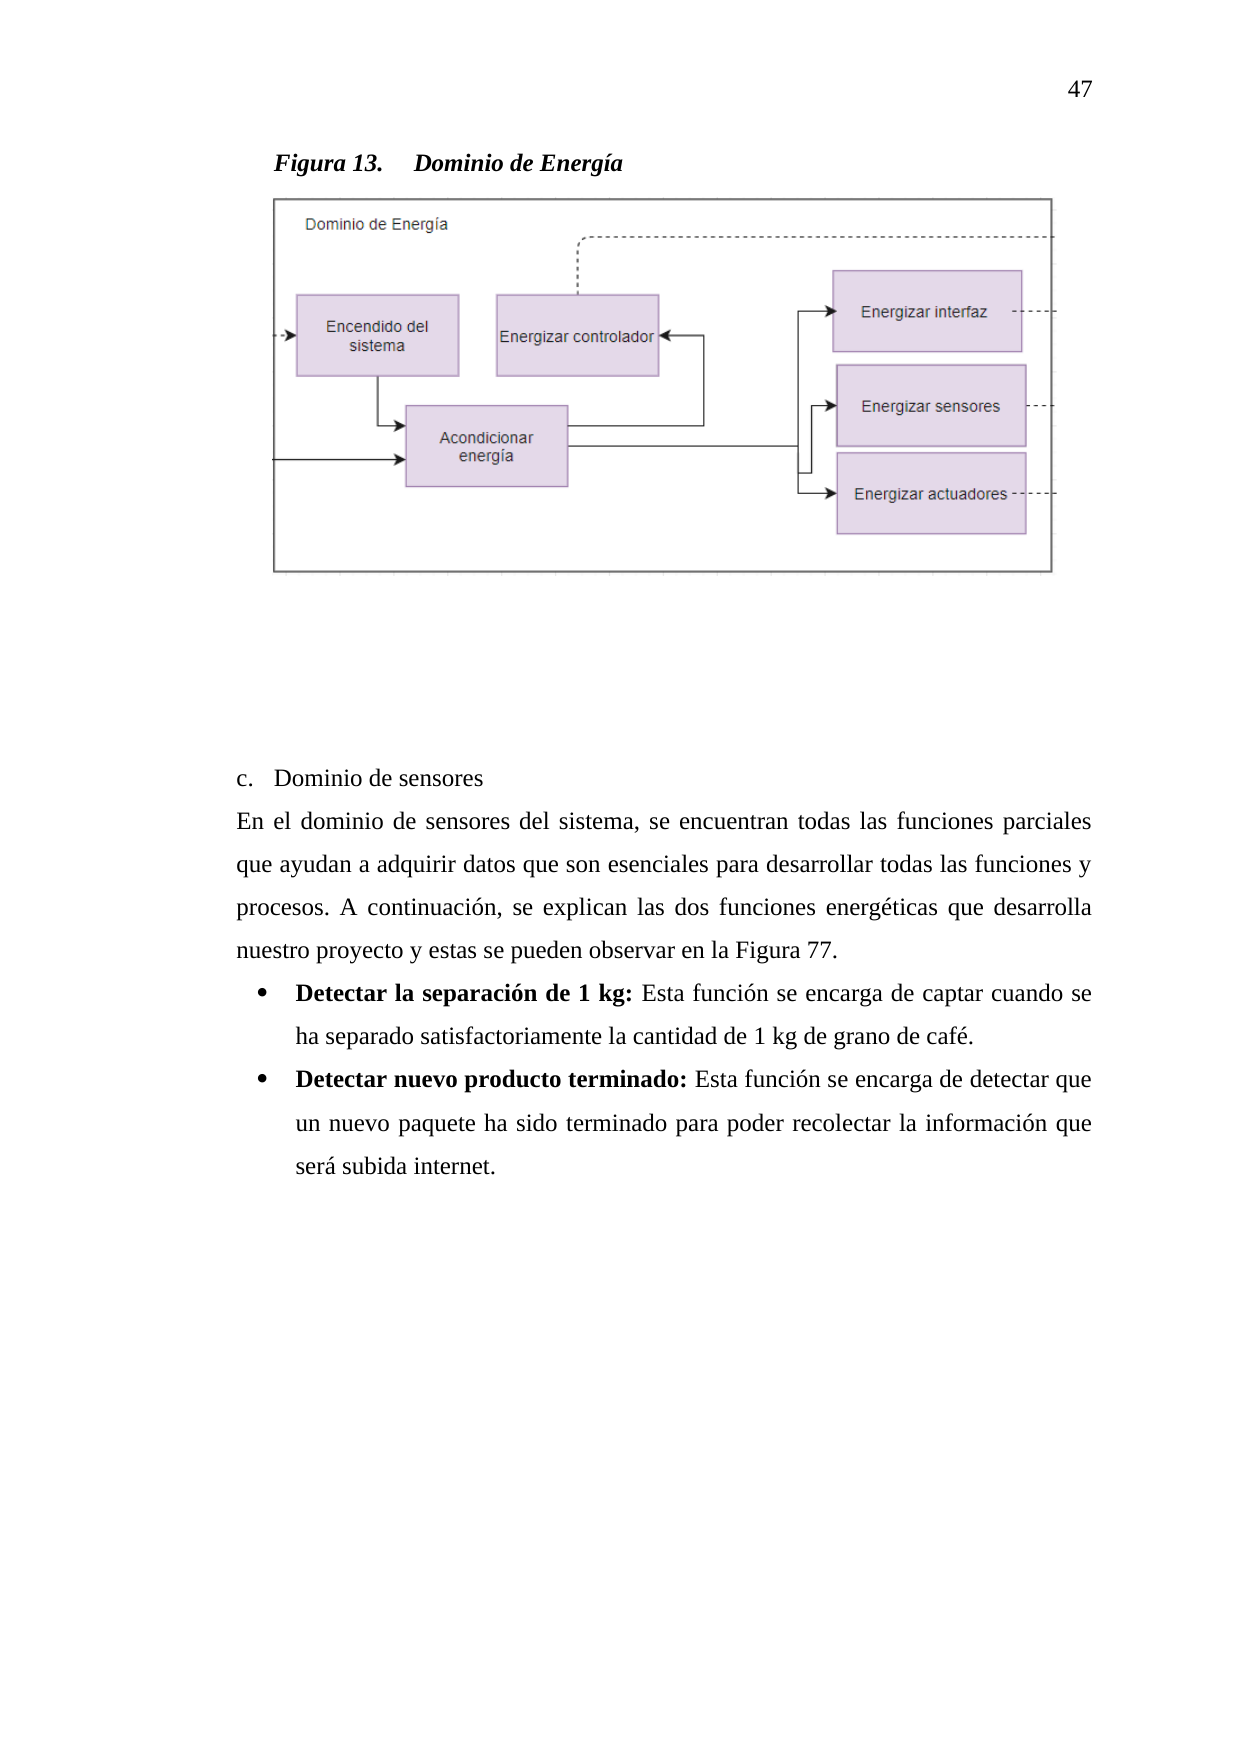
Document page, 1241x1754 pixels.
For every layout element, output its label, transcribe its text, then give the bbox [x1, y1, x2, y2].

list Dominio de sensores [236, 763, 1092, 791]
list Detectar la separación de 1 kg: Esta función se encarga de captar cuando se ha separado satisfactoriamente la cantidad de 1 kg de grano de café. [258, 978, 1092, 1050]
text En el dominio de sensores del sistema, se encuentran todas las funciones parciales que ayudan a adquirir datos que son esenciales para desarrollar todas las funciones y procesos. A continuación, se explican las dos funciones energéticas que desarrolla nuestro proyecto y estas se pueden observar en la Figura 77. [236, 806, 1092, 964]
list Detectar nuevo producto terminado: Esta función se encarga de detectar que un nuevo paquete ha sido terminado para poder recolectar la información que será subida internet. [258, 1064, 1092, 1179]
text Dominio de Energía [274, 148, 1092, 176]
picture [272, 197, 1057, 576]
